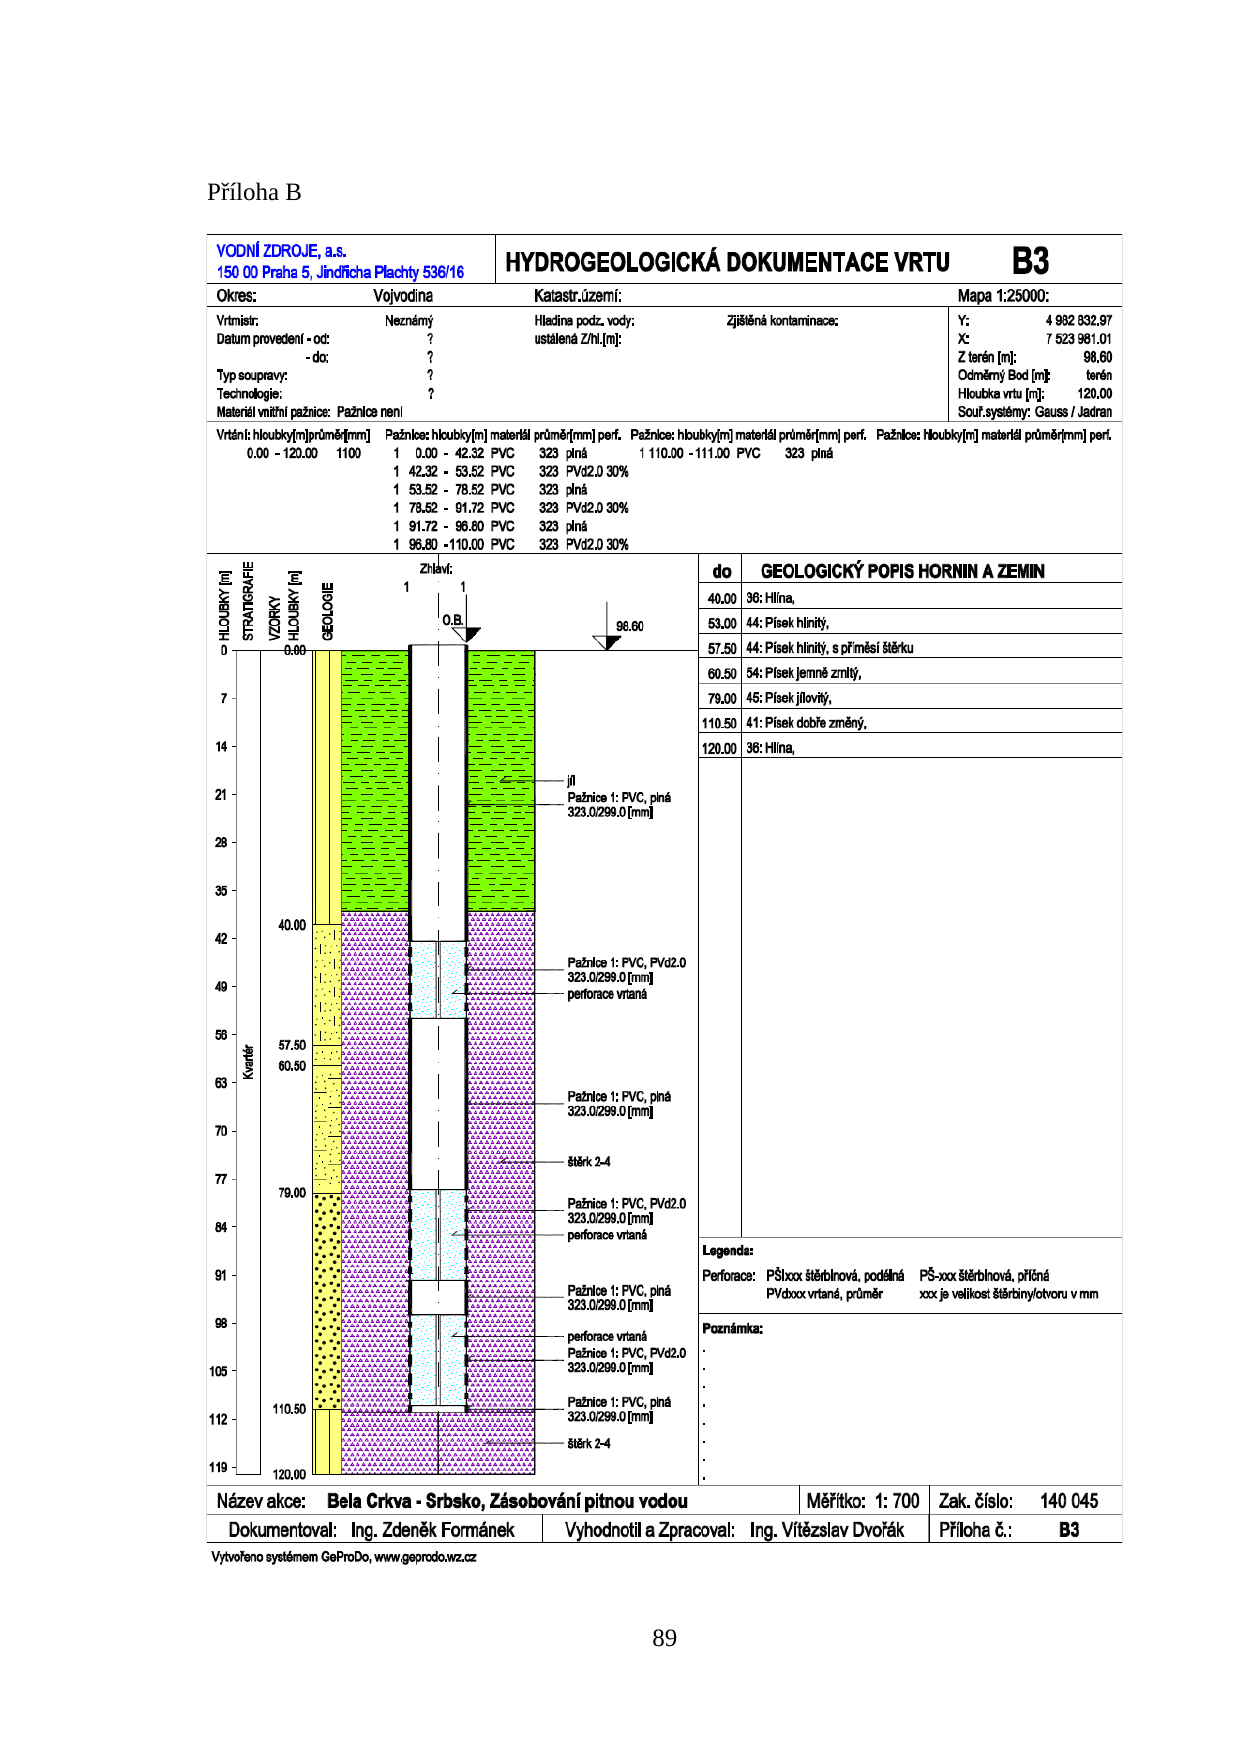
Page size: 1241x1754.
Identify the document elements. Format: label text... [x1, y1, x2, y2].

text Příloha B [207, 177, 1122, 206]
